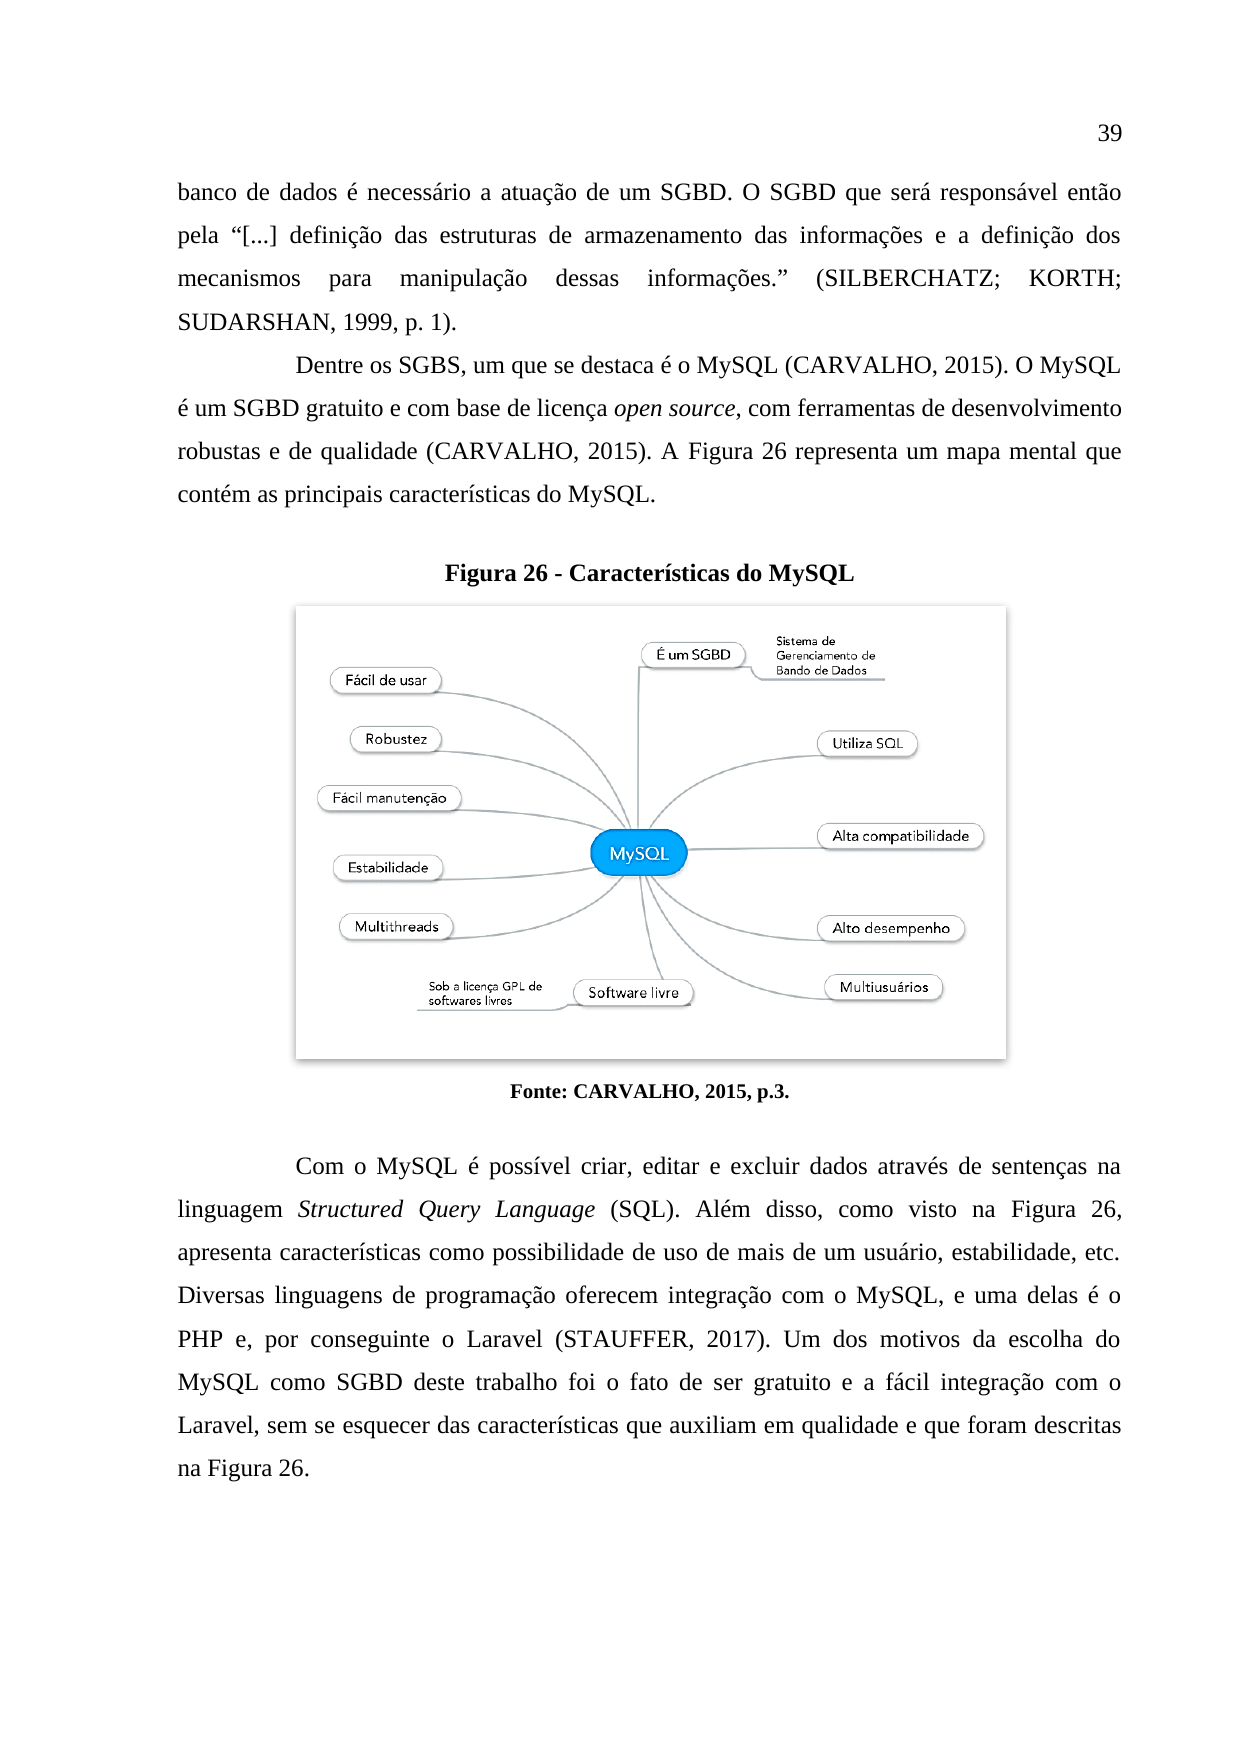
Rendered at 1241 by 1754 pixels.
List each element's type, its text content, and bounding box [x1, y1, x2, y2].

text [177, 177, 1122, 335]
picture [311, 620, 991, 1045]
text Dentre os SGBS, um que se destaca é o MySQL (CARVALHO, 2015). O MySQL é um SGBD gratuito e com base de licença open source, com ferramentas de desenvolvimento robustas e de qualidade (CARVALHO, 2015). A Figura 28 representa um mapa mental que contém as principais características do MySQL. [177, 350, 1122, 508]
text Com o MySQL é possível criar, editar e excluir dados através de sentenças na linguagem Structured Query Language (SQL). Além disso, como visto na Figura 28, apresenta características como possibilidade de uso de mais de um usuário, estabilidade, etc. Diversas linguagens de programação oferecem integração com o MySQL, e uma delas é o PHP e, por conseguinte o Laravel (STAUFFER, 2017). Um dos motivos da escolha do MySQL como SGBD deste trabalho foi o fato de ser gratuito e a fácil integração com o Laravel, sem se esquecer das características que auxiliam em qualidade e que foram descritas na Figura 28. [177, 1151, 1122, 1482]
text Figura 26 - Características do MySQL [177, 558, 1122, 587]
text Fonte: CARVALHO, 2015, p.3. [177, 1079, 1122, 1103]
